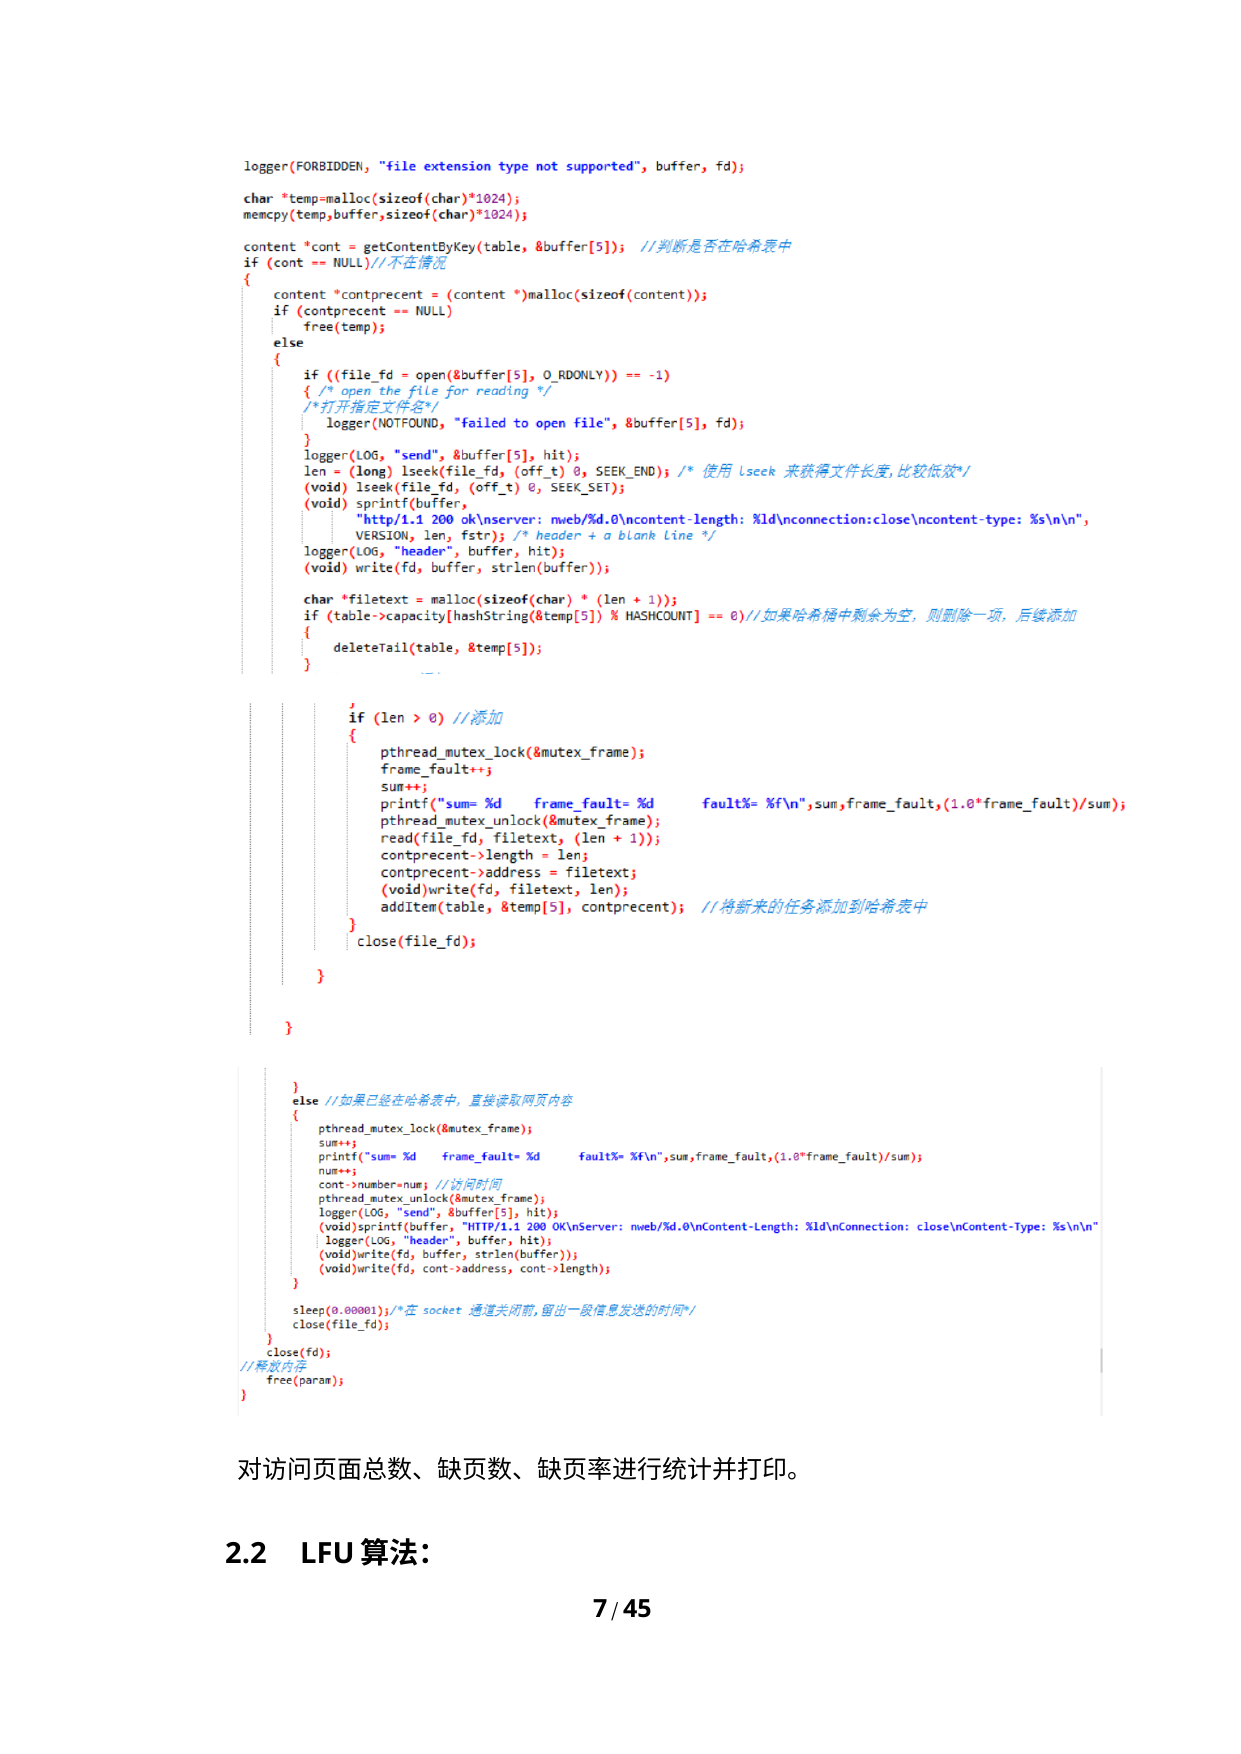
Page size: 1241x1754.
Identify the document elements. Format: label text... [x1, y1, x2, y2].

list LFU算法： [225, 1518, 1053, 1583]
text 对访问页面总数、缺页数、缺页率进行统计并打印。 [187, 1435, 1053, 1500]
